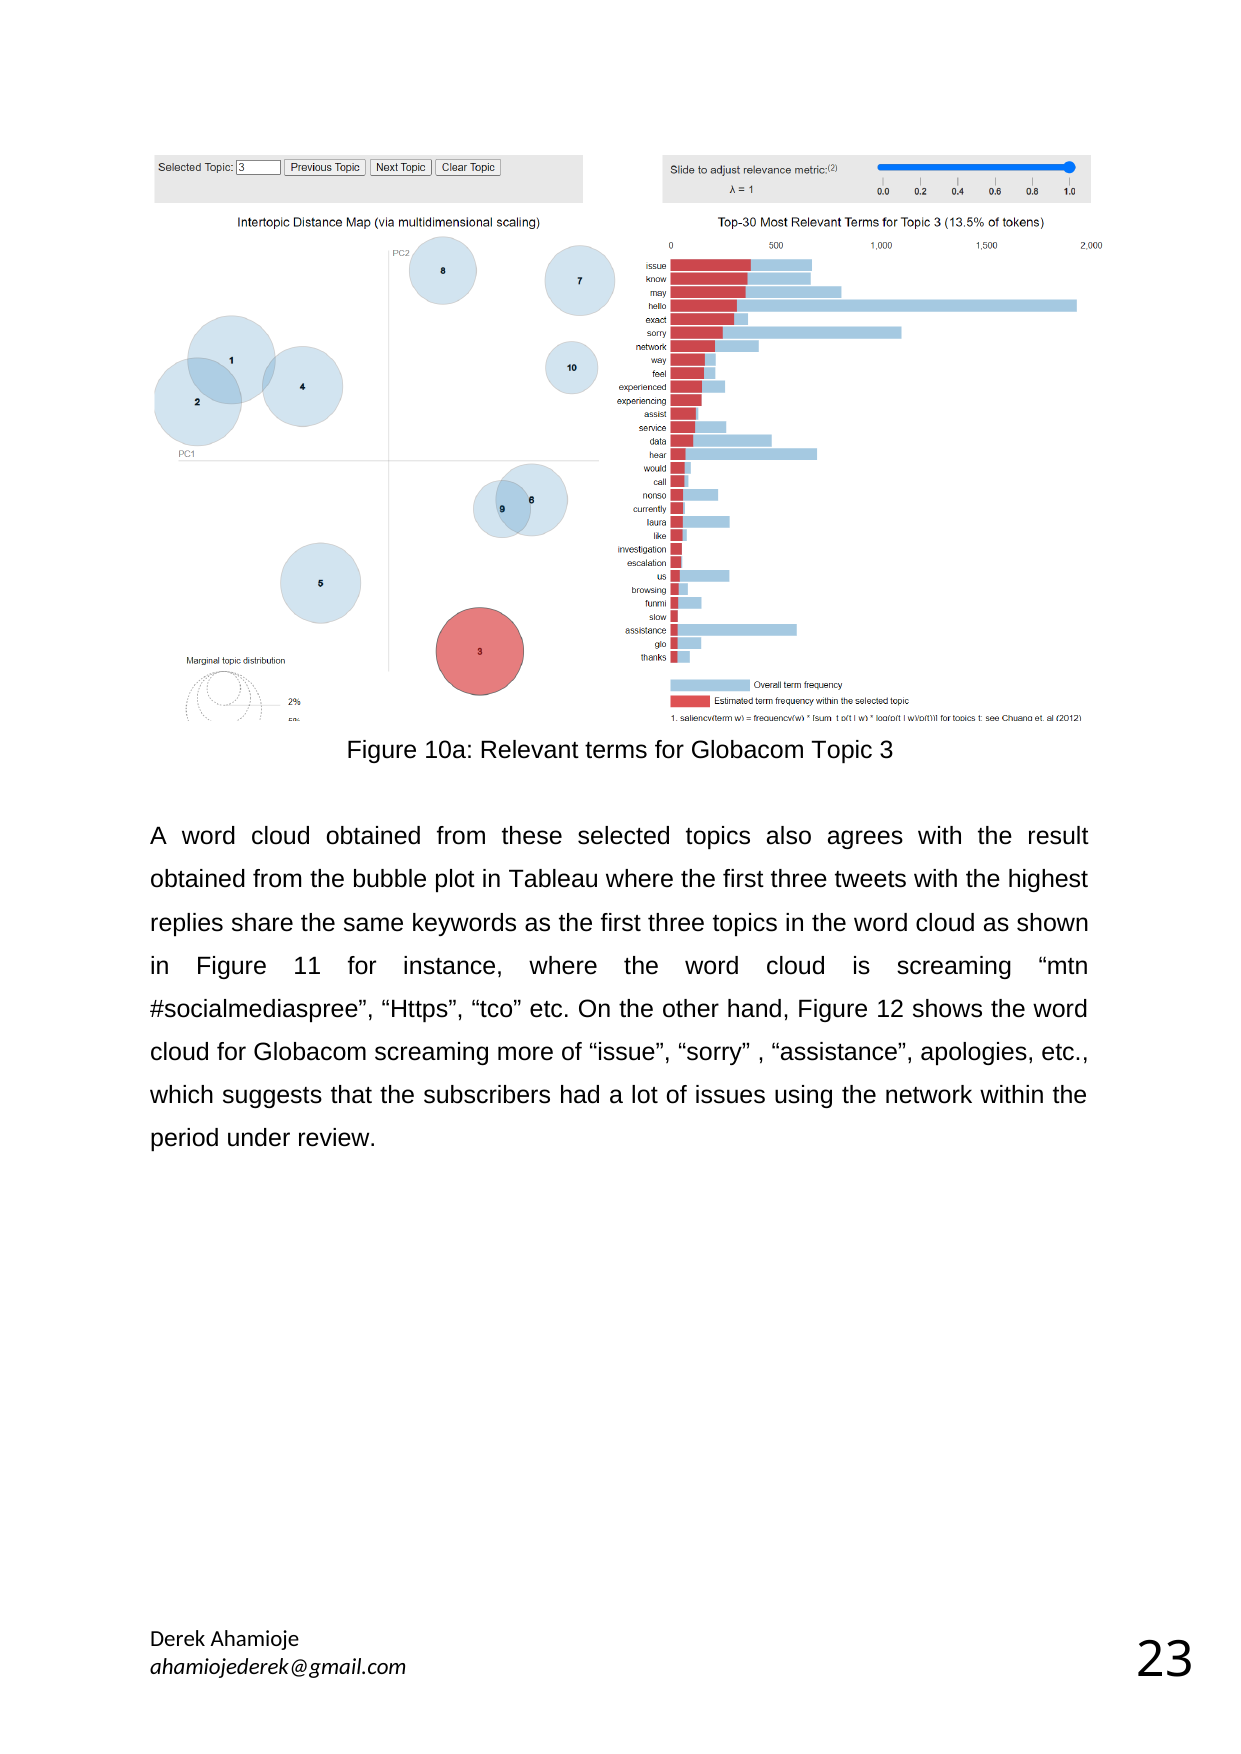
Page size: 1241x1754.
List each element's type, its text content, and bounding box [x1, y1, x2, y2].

text A word cloud obtained from these selected topics also agrees with the result obtained from the bubble plot in Tableau where the first three tweets with the highest replies share the same keywords as the first three topics in the word cloud as shown in Figure 11 for instance, where the word cloud is screaming “mtn #socialmediaspree”, “Https”, “tco” etc. On the other hand, Figure 12 shows the word cloud for Globacom screaming more of “issue”, “sorry” , “assistance”, apologies, etc., which suggests that the subscribers had a lot of issues using the network within the period under review. [150, 821, 1090, 1152]
picture [150, 150, 1166, 721]
text Figure 10a: Relevant terms for Globacom Topic 3 [150, 735, 1090, 764]
